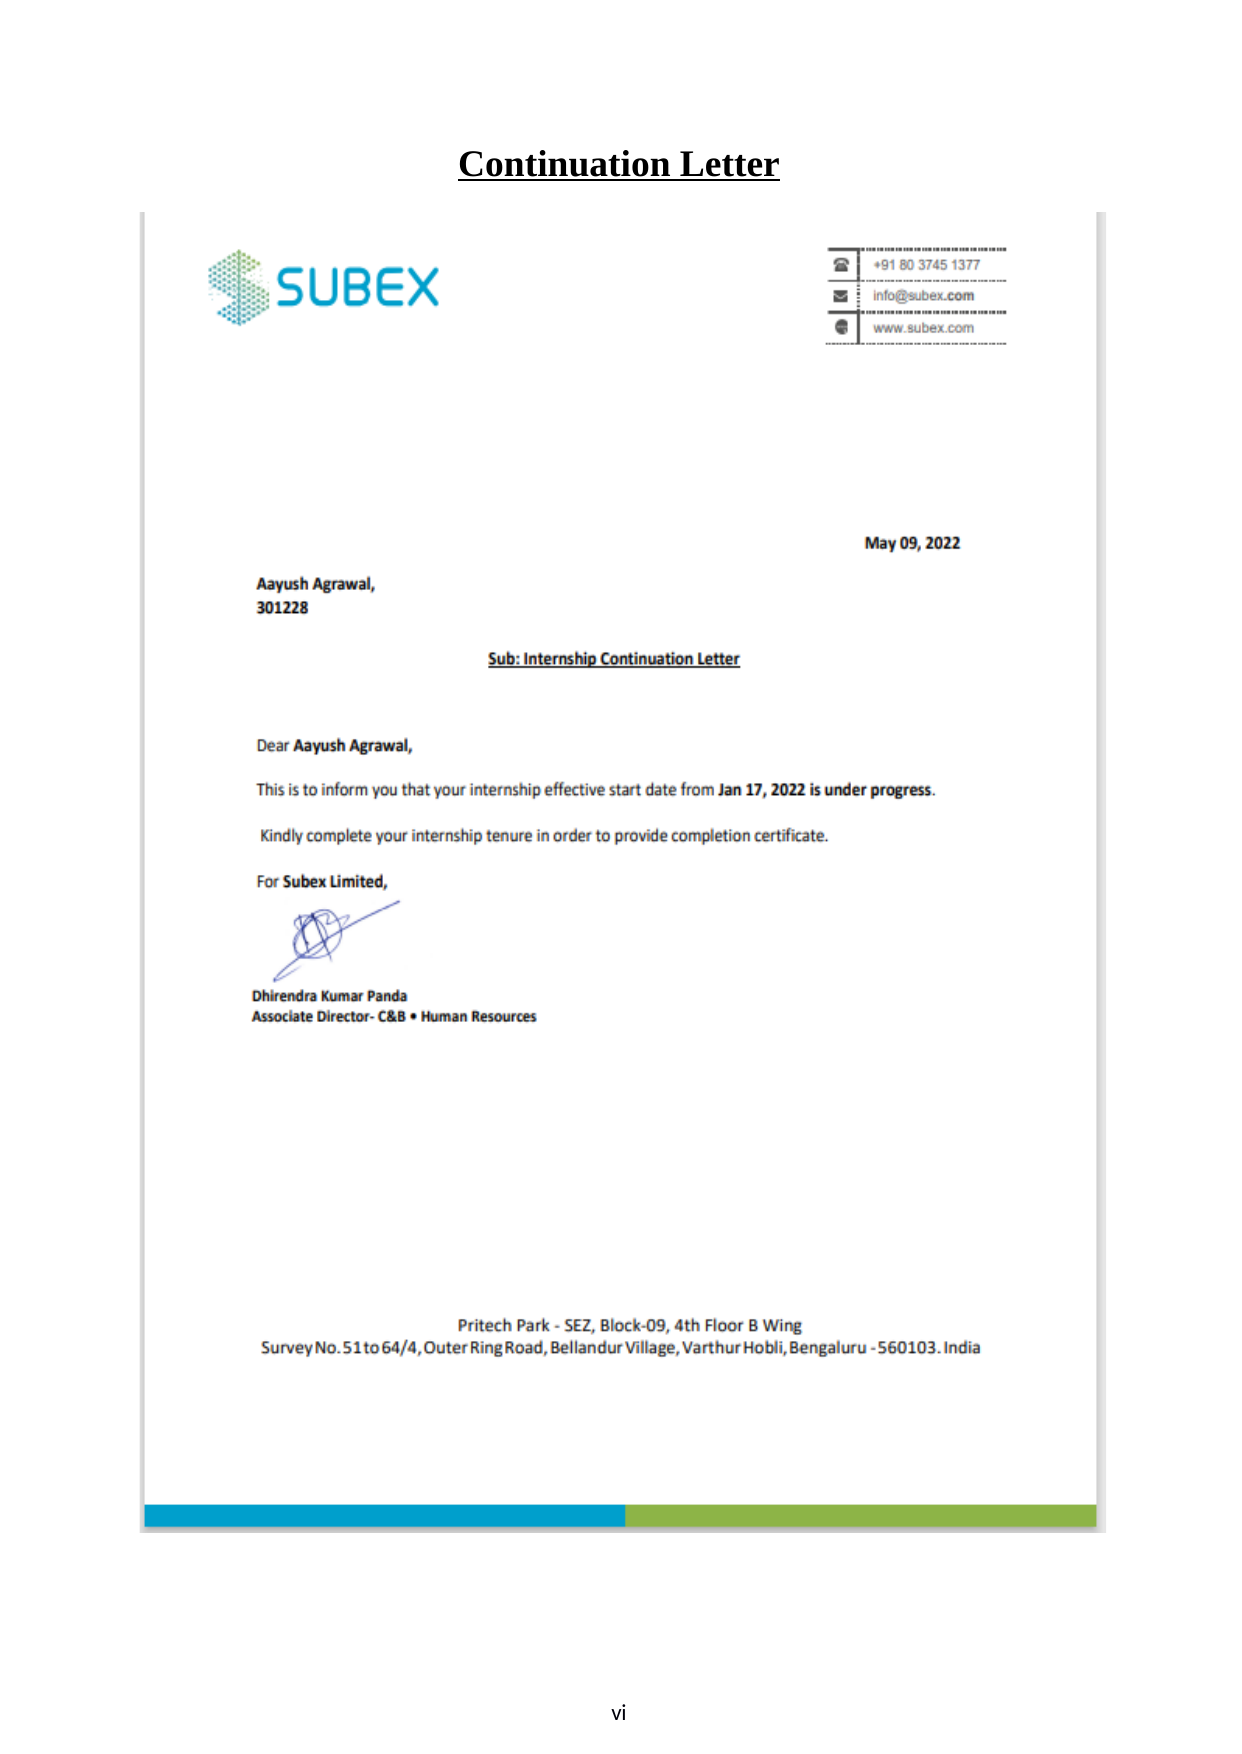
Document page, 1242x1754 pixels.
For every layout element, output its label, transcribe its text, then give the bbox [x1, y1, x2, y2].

text Continuation Letter [139, 142, 1098, 185]
picture [139, 212, 1107, 1533]
